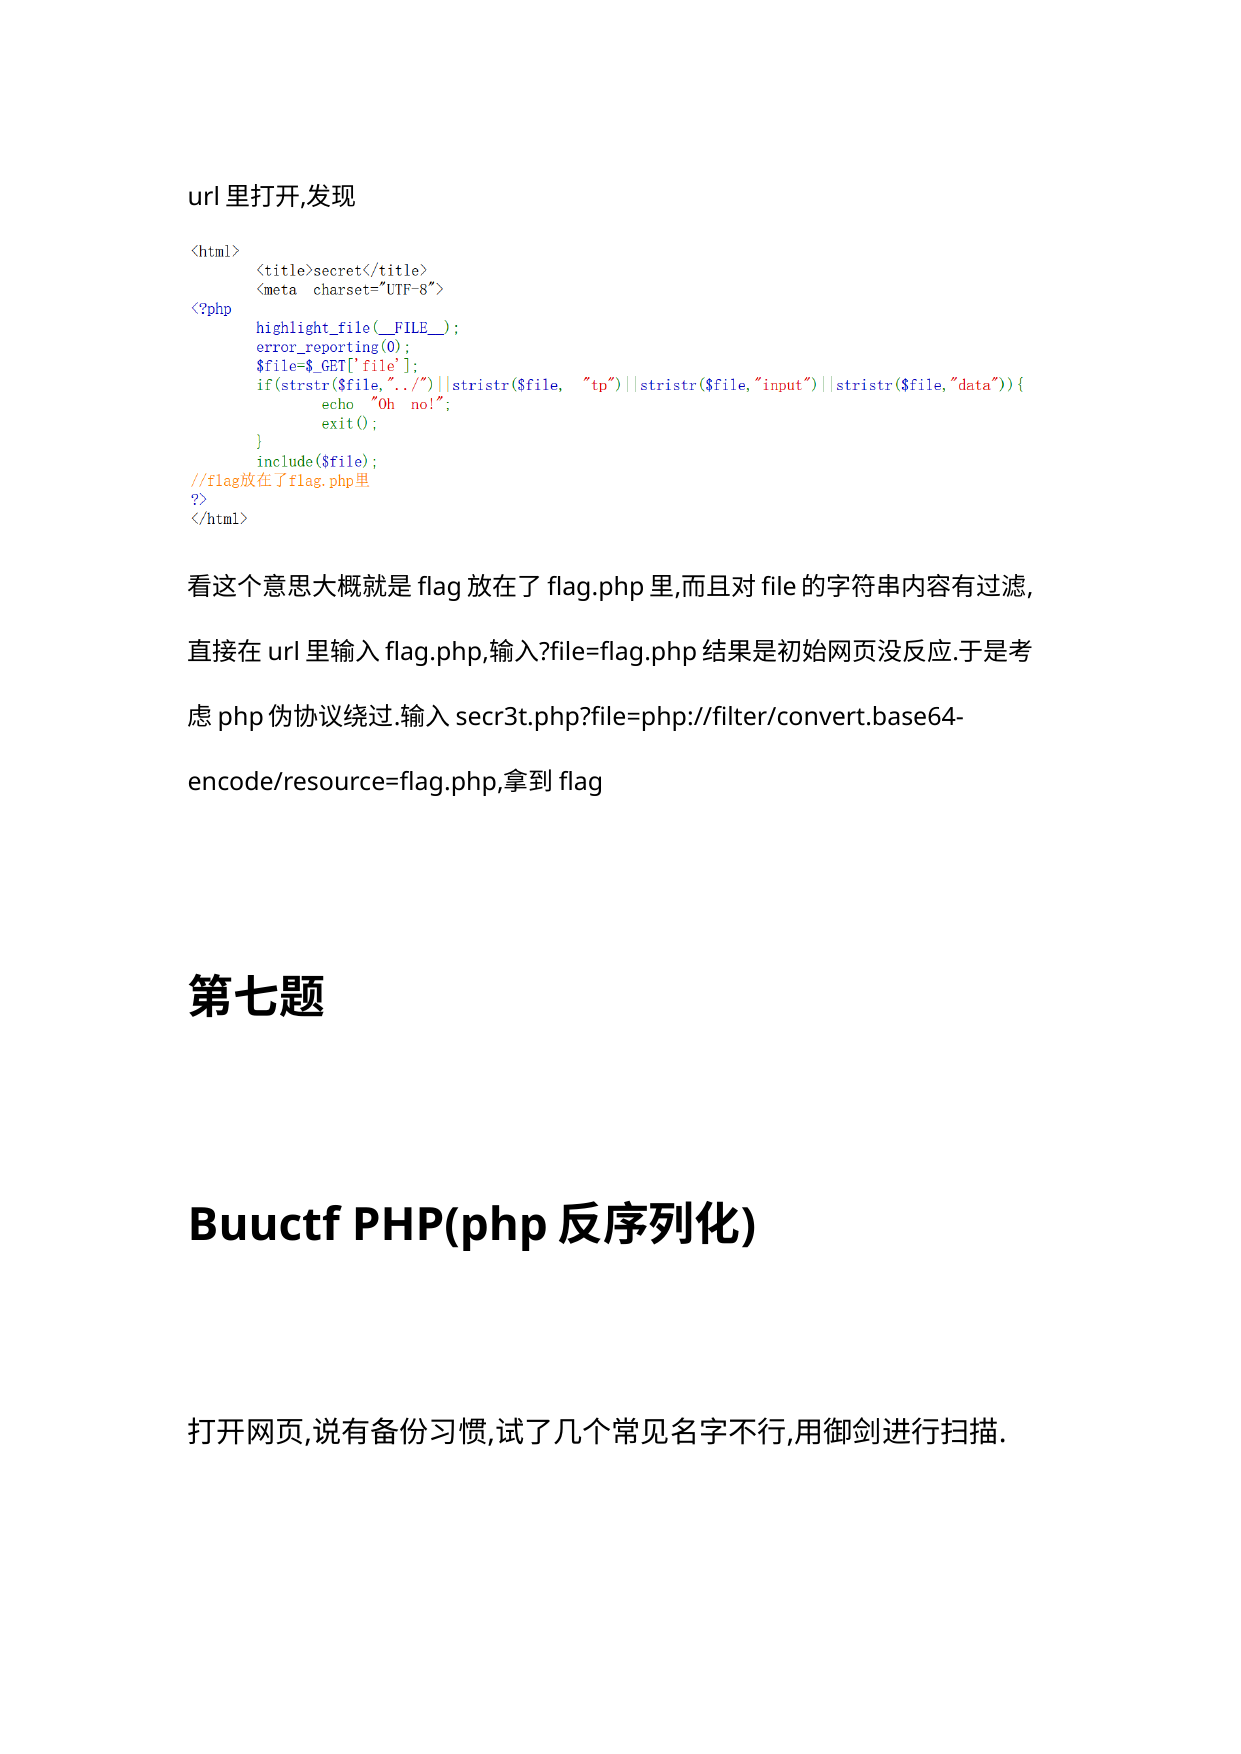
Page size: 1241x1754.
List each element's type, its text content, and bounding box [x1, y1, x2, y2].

text 打开网页,说有备份习惯,试了几个常见名字不行,用御剑进行扫描. [187, 1397, 1053, 1462]
subtitle Buuctf PHP(php反序列化) [187, 1171, 1053, 1269]
picture [187, 239, 1053, 540]
text url里打开,发现 [187, 162, 1053, 227]
subtitle 第七题 [187, 945, 1053, 1042]
text 看这个意思大概就是flag放在了flag.php里,而且对file的字符串内容有过滤,直接在url里输入flag.php,输入?file=flag.php结果是初始网页没反应.于是考虑php伪协议绕过.输入secr3t.php?file=php://filter/convert.base64-encode/resource=flag.php,拿到flag [187, 552, 1053, 812]
